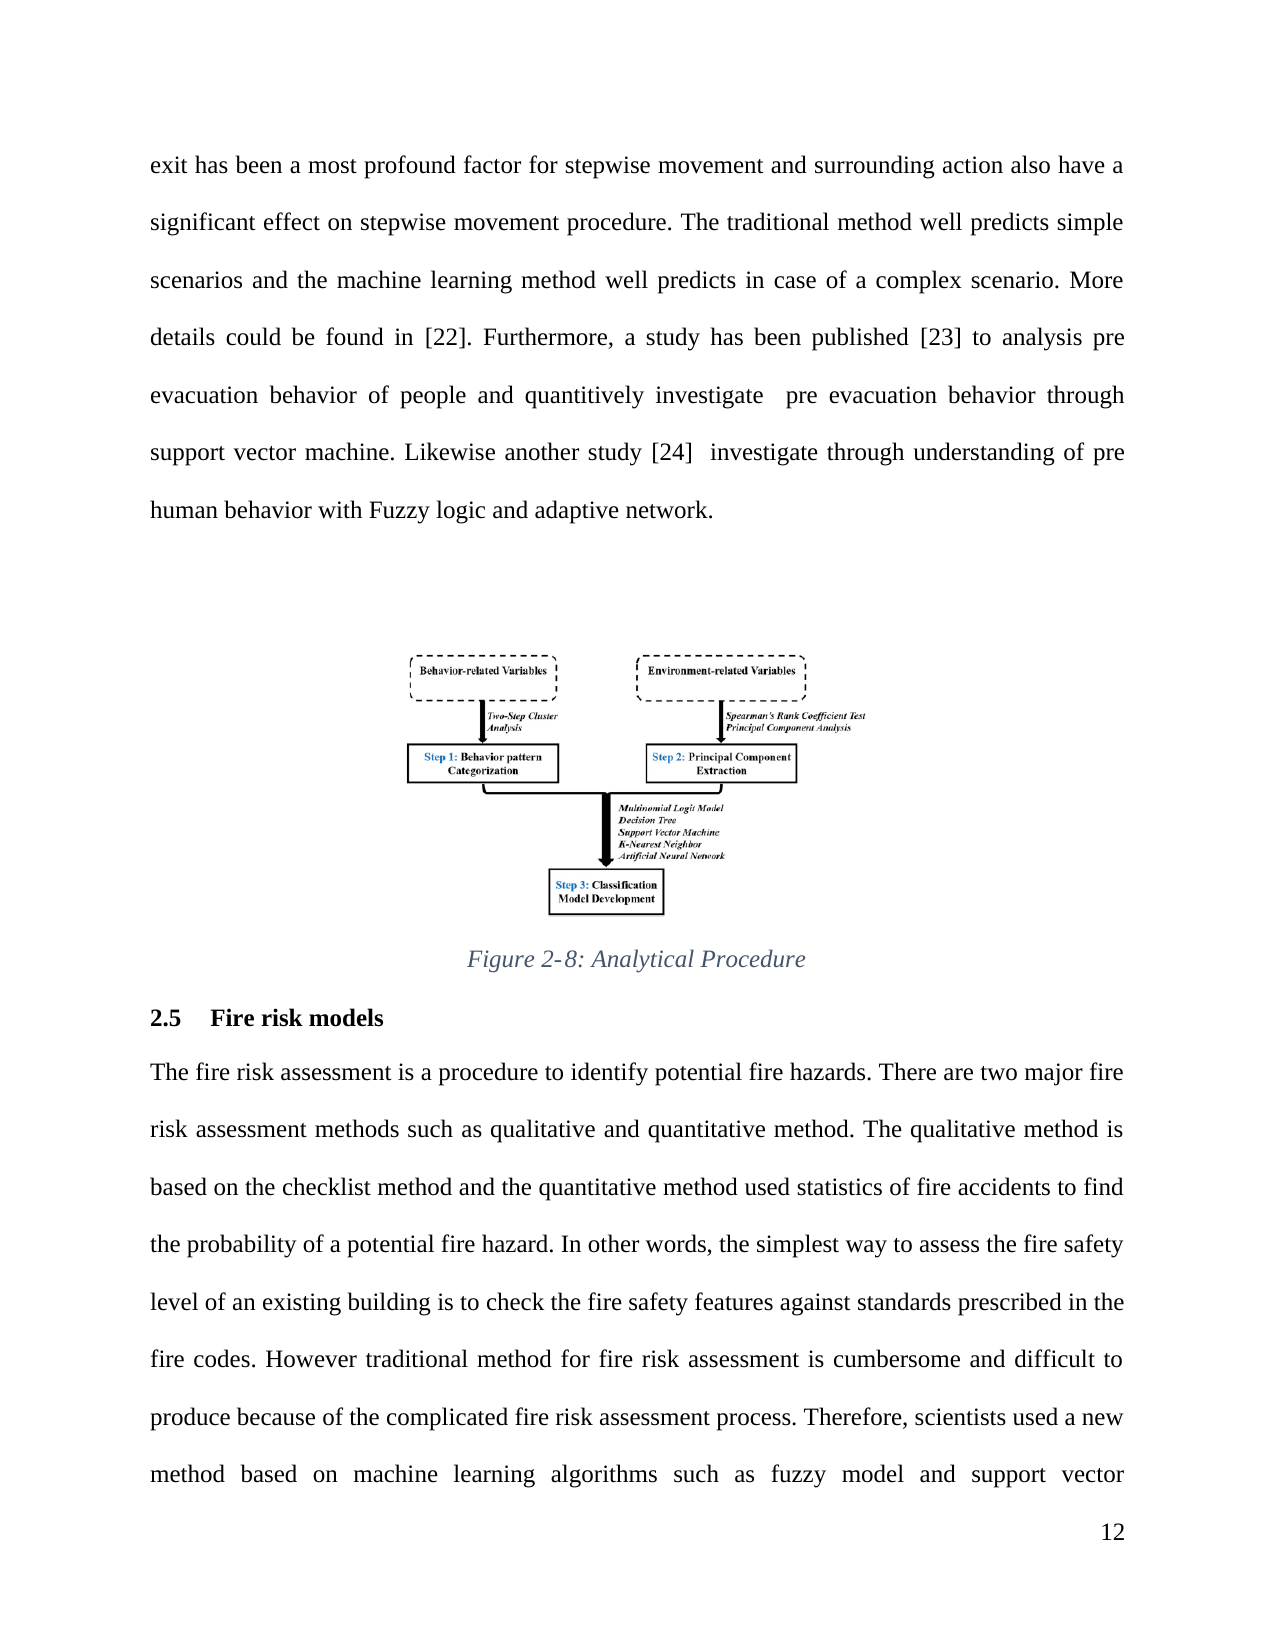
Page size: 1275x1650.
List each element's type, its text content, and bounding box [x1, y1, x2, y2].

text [150, 1057, 1125, 1488]
subtitle Fire risk models [150, 998, 1125, 1032]
picture [392, 643, 883, 924]
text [150, 150, 1125, 524]
